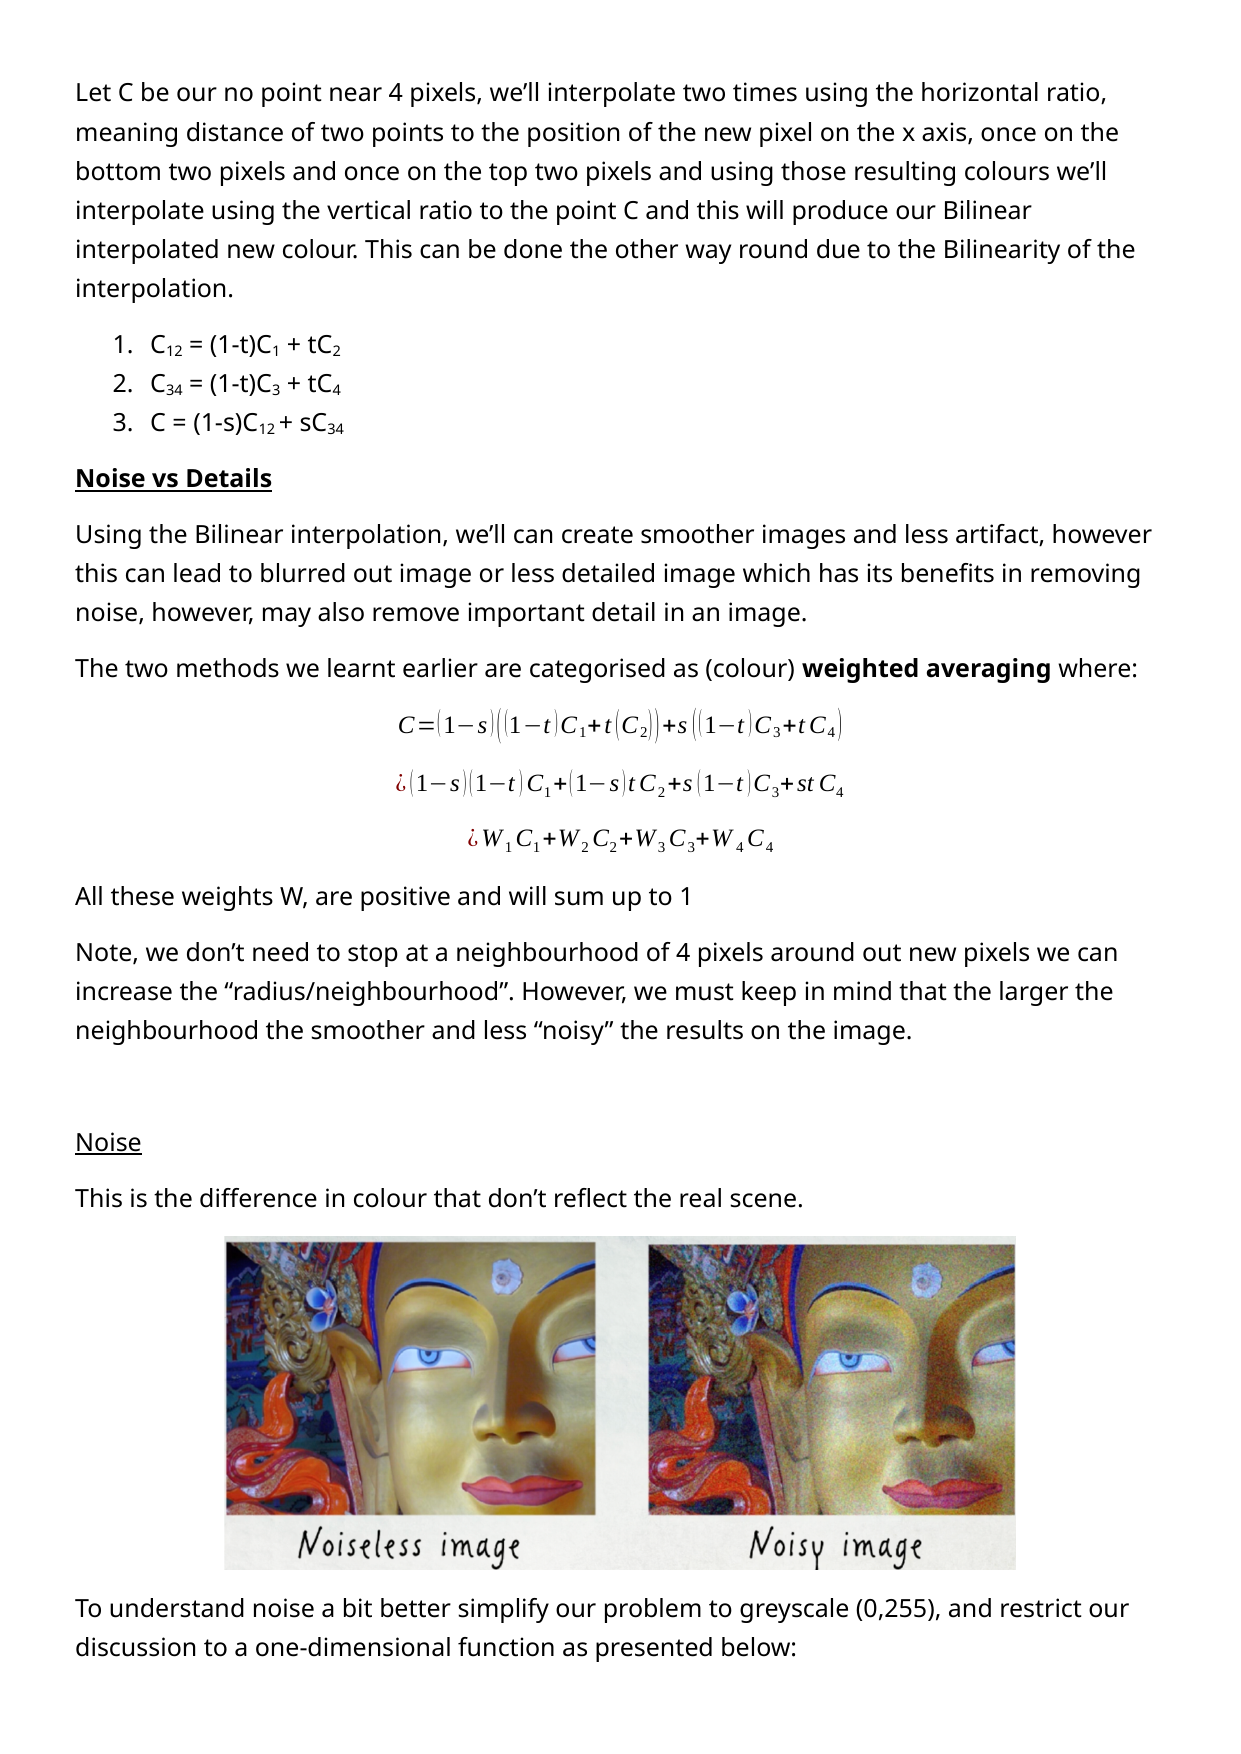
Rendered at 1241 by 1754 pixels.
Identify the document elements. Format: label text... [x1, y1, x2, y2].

text To understand noise a bit better simplify our problem to greyscale (0,255), and restrict our discussion to a one-dimensional function as presented below: [75, 1591, 1165, 1664]
text This is the difference in colour that don’t reflect the real scene. [75, 1180, 1165, 1214]
picture [224, 1236, 1016, 1570]
text Note, we don’t need to stop at a neighbourhood of 4 pixels around out new pixels we can increase the “radius/neighbourhood”. However, we must keep in mind that the larger the neighbourhood the smoother and less “noisy” the results on the image. [75, 934, 1165, 1047]
list C = (1-s)C12 + sC34 [112, 405, 1165, 439]
list C12 = (1-t)C1 + tC2 [112, 327, 1165, 361]
text All these weights W, are positive and will sum up to 1 [75, 879, 1165, 913]
text Noise vs Details [75, 461, 1165, 495]
text Noise [75, 1124, 1165, 1158]
text Using the Bilinear interpolation, we’ll can create smoother images and less artifact, however this can lead to blurred out image or less detailed image which has its benefits in removing noise, however, may also remove important detail in an image. [75, 517, 1165, 629]
text Let C be our no point near 4 pixels, we’ll interpolate two times using the horizontal ratio, meaning distance of two points to the position of the new pixel on the x axis, once on the bottom two pixels and once on the top two pixels and using those resulting colours we’ll interpolate using the vertical ratio to the point C and this will produce our Bilinear interpolated new colour. This can be done the other way round due to the Bilinearity of the interpolation. [75, 75, 1165, 305]
list C34 = (1-t)C3 + tC4 [112, 366, 1165, 400]
text The two methods we learnt earlier are categorised as (colour) weighted averaging where: [75, 651, 1165, 685]
